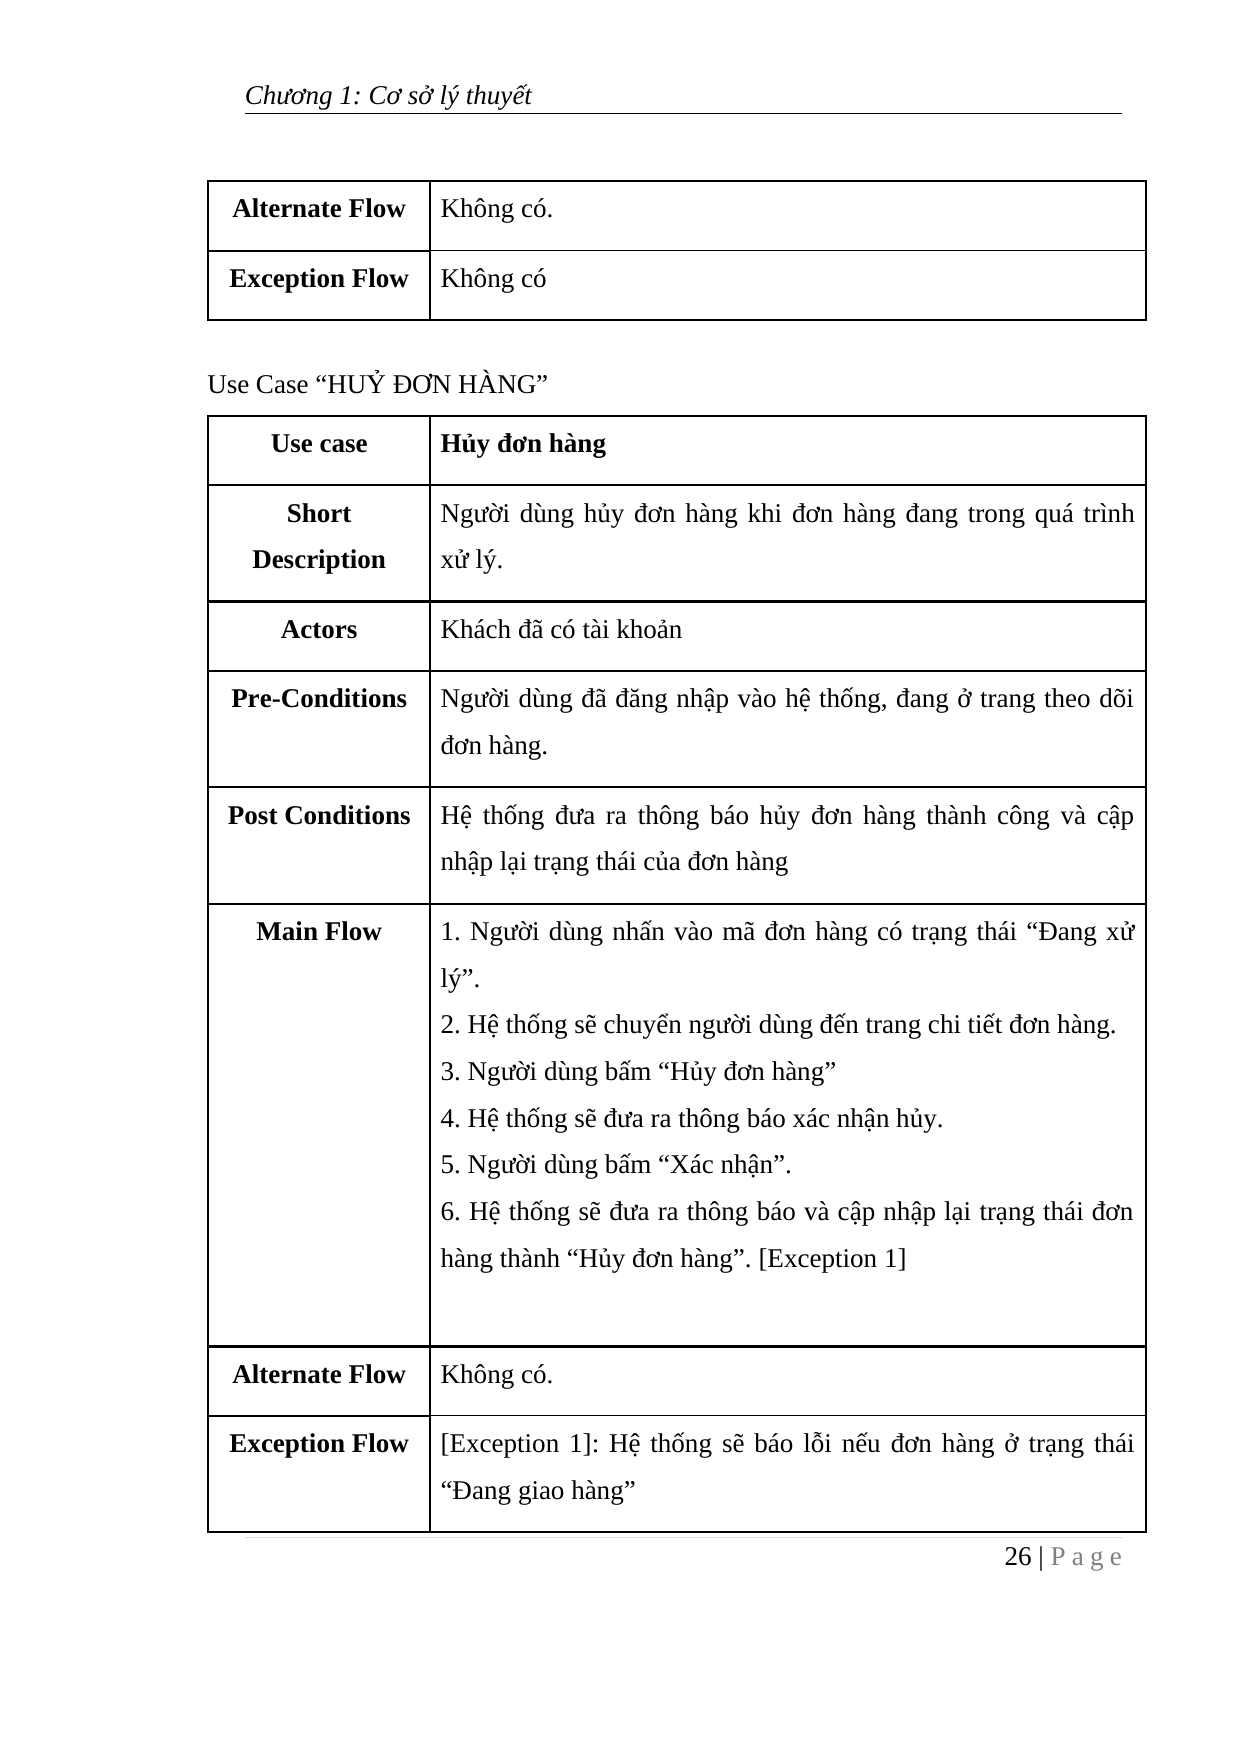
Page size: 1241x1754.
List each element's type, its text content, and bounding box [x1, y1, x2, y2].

table_cell [Exception 1]: Hệ thống sẽ báo lỗi nếu đơn hàng ở trạng thái “Đang giao hàng” [431, 1416, 1145, 1531]
text Use Case “HUỶ ĐƠN HÀNG” [207, 368, 1122, 399]
table_cell Không có [431, 251, 1145, 319]
table_header Hủy đơn hàng [431, 417, 1145, 484]
table_cell Exception Flow [209, 252, 429, 319]
table_cell 1. Người dùng nhấn vào mã đơn hàng có trạng thái “Đang xử lý”. 2. Hệ thống sẽ chuyển người dùng đến trang chi tiết đơn hàng. 3. Người dùng bấm “Hủy đơn hàng” 4. Hệ thống sẽ đưa ra thông báo xác nhận hủy. 5. Người dùng bấm “Xác nhận”. 6. Hệ thống sẽ đưa ra thông báo và cập nhập lại trạng thái đơn hàng thành “Hủy đơn hàng”. [Exception 1] [431, 905, 1145, 1345]
table_cell Exception Flow [209, 1417, 429, 1531]
table_cell Alternate Flow [209, 1348, 429, 1415]
table_cell Hệ thống đưa ra thông báo hủy đơn hàng thành công và cập nhập lại trạng thái của đơn hàng [431, 788, 1145, 902]
table_header Use case [209, 417, 429, 484]
table_cell Main Flow [209, 905, 429, 1345]
table_cell Short Description [209, 486, 429, 600]
table_cell Alternate Flow [209, 182, 429, 249]
table_cell Actors [209, 603, 429, 670]
table_cell Khách đã có tài khoản [431, 603, 1145, 670]
table_cell Pre-Conditions [209, 672, 429, 786]
table_cell Post Conditions [209, 788, 429, 902]
table_cell Không có. [431, 182, 1145, 249]
table_cell Người dùng đã đăng nhập vào hệ thống, đang ở trang theo dõi đơn hàng. [431, 672, 1145, 786]
table_cell Người dùng hủy đơn hàng khi đơn hàng đang trong quá trình xử lý. [431, 486, 1145, 600]
table_cell Không có. [431, 1348, 1145, 1415]
